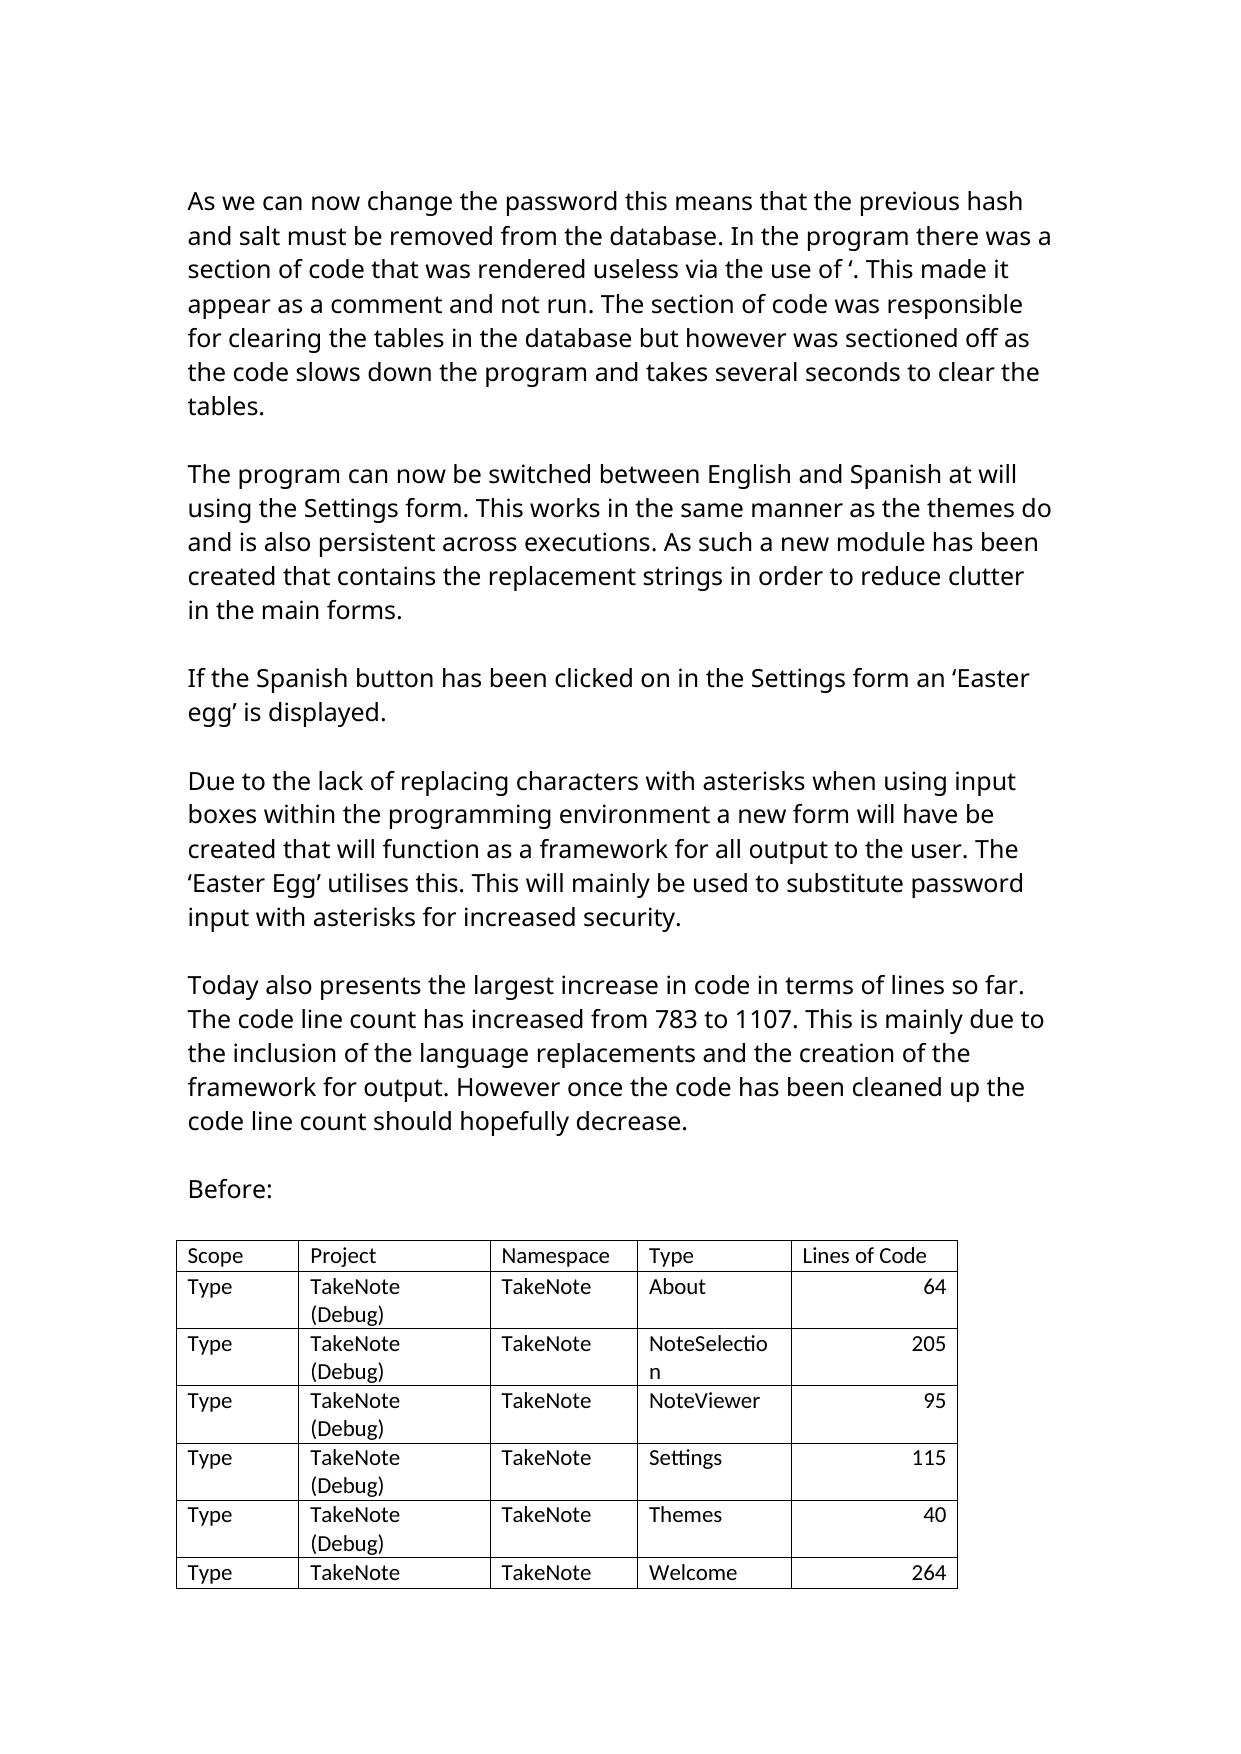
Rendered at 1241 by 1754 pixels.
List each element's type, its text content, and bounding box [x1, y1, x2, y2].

table_cell 64 [792, 1272, 957, 1328]
table_cell Welcome [638, 1558, 791, 1588]
table_cell 95 [792, 1386, 957, 1442]
table_cell 264 [792, 1558, 957, 1588]
table_cell TakeNote (Debug) [299, 1272, 490, 1328]
table_header Project [299, 1241, 490, 1271]
table_cell NoteViewer [638, 1386, 791, 1442]
table_cell NoteSelection [638, 1329, 791, 1385]
table_cell 115 [792, 1444, 957, 1499]
table_cell TakeNote (Debug) [299, 1501, 490, 1557]
text If the Spanish button has been clicked on in the Settings form an ‘Easter egg’ is displayed. [187, 661, 1053, 729]
table_cell TakeNote [491, 1386, 637, 1442]
table_cell TakeNote (Debug) [299, 1329, 490, 1385]
table_cell TakeNote [491, 1329, 637, 1385]
table_cell TakeNote [491, 1444, 637, 1499]
text Today also presents the largest increase in code in terms of lines so far. The code line count has increased from 783 to 1107. This is mainly due to the inclusion of the language replacements and the creation of the framework for output. However once the code has been cleaned up the code line count should hopefully decrease. [187, 967, 1053, 1138]
table_cell TakeNote [491, 1501, 637, 1557]
table_cell Type [177, 1558, 298, 1588]
table_header Lines of Code [792, 1241, 957, 1271]
table_cell TakeNote [491, 1558, 637, 1588]
table_cell Type [177, 1501, 298, 1557]
table_cell Settings [638, 1444, 791, 1499]
text The program can now be switched between English and Spanish at will using the Settings form. This works in the same manner as the themes do and is also persistent across executions. As such a new module has been created that contains the replacement strings in order to reduce clutter in the main forms. [187, 457, 1053, 627]
table_cell Type [177, 1329, 298, 1385]
table_header Type [638, 1241, 791, 1271]
table_cell Themes [638, 1501, 791, 1557]
table_cell About [638, 1272, 791, 1328]
table_cell 40 [792, 1501, 957, 1557]
text Due to the lack of replacing characters with asterisks when using input boxes within the programming environment a new form will have be created that will function as a framework for all output to the user. The ‘Easter Egg’ utilises this. This will mainly be used to substitute password input with asterisks for increased security. [187, 763, 1053, 933]
text Before: [187, 1172, 1053, 1206]
table_header Namespace [491, 1241, 637, 1271]
table_cell TakeNote (Debug) [299, 1444, 490, 1499]
table_cell Type [177, 1444, 298, 1499]
table_cell TakeNote [491, 1272, 637, 1328]
table_cell Type [177, 1272, 298, 1328]
table_cell TakeNote (Debug) [299, 1386, 490, 1442]
table_cell TakeNote (Debug) [299, 1558, 490, 1588]
text As we can now change the password this means that the previous hash and salt must be removed from the database. In the program there was a section of code that was rendered useless via the use of ‘. This made it appear as a comment and not run. The section of code was responsible for clearing the tables in the database but however was sectioned off as the code slows down the program and takes several seconds to clear the tables. [187, 184, 1053, 422]
table_cell Type [177, 1386, 298, 1442]
table_header Scope [177, 1241, 298, 1271]
table_cell 205 [792, 1329, 957, 1385]
